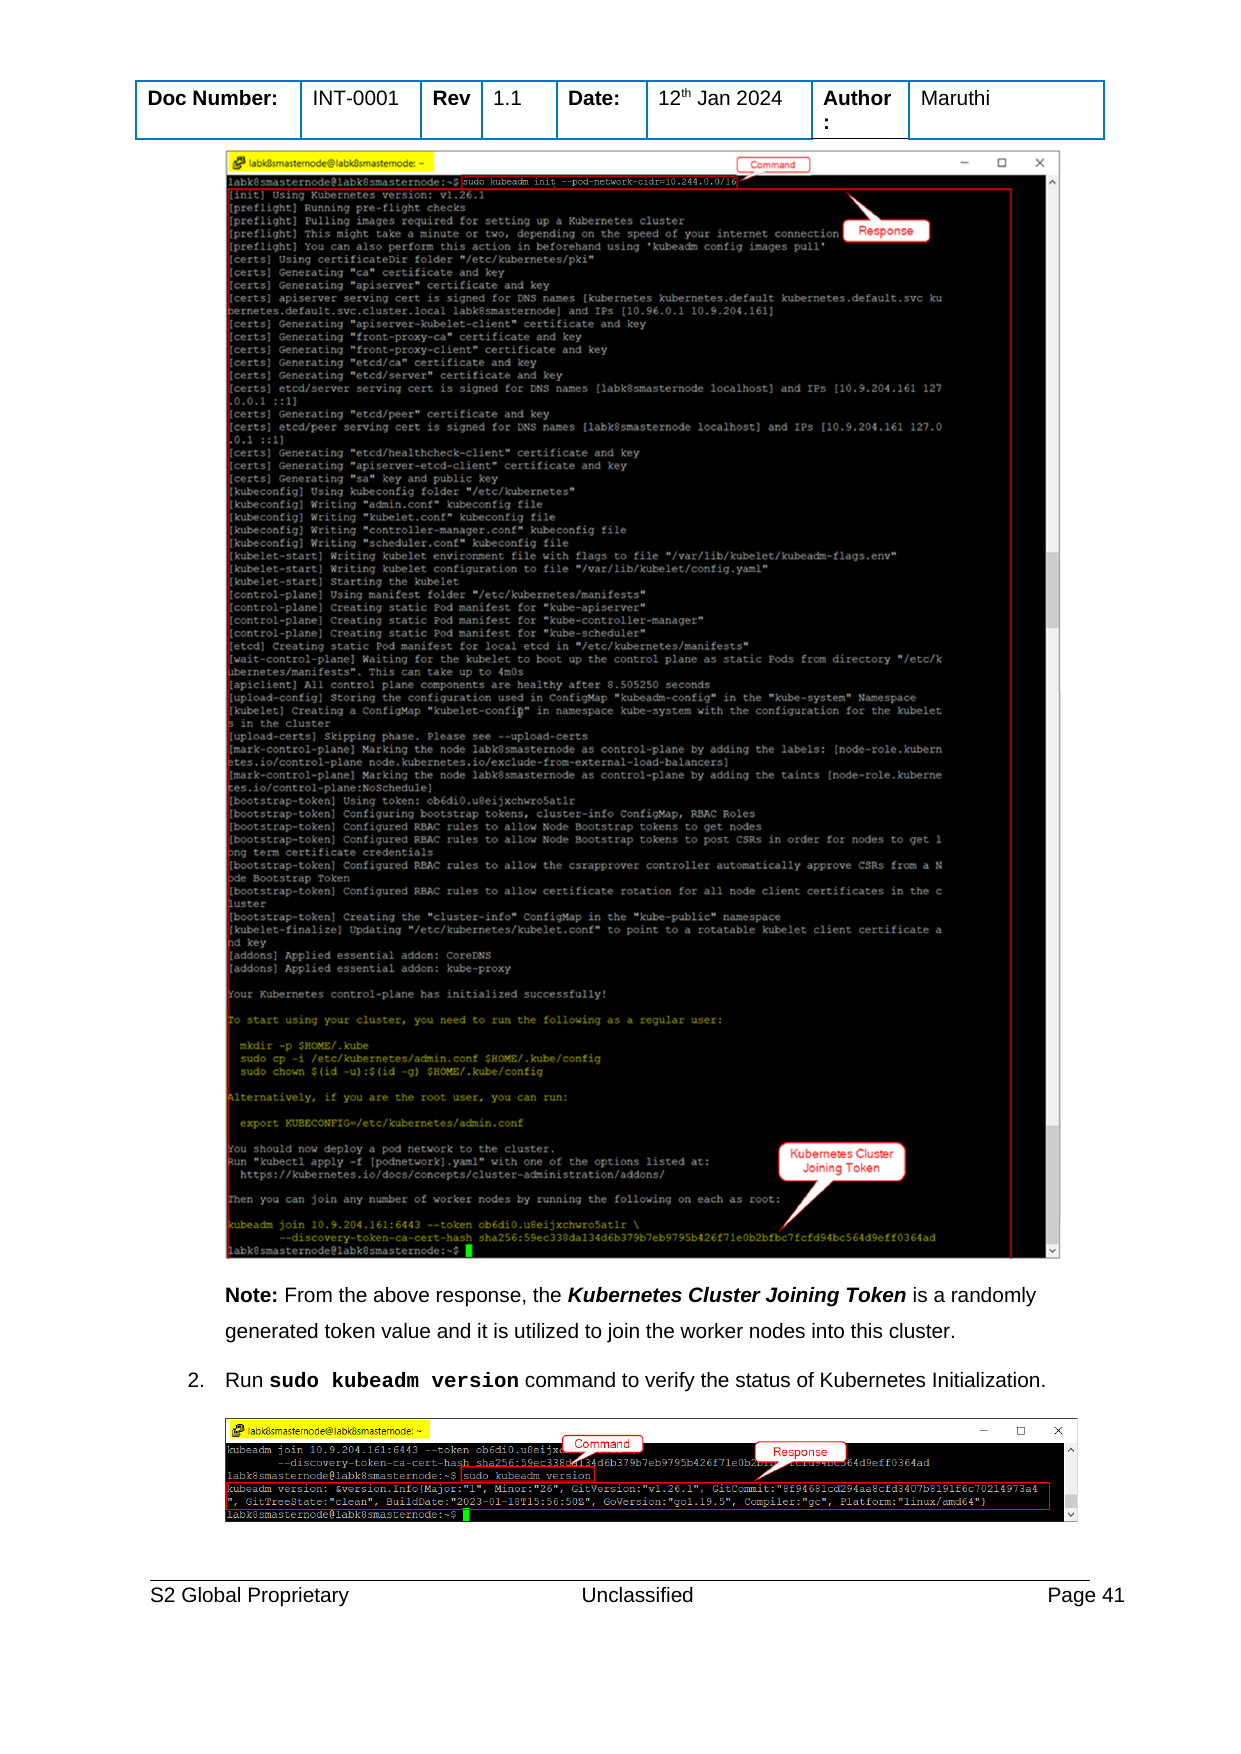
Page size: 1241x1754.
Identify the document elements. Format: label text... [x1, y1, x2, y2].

picture [225, 150, 1061, 1259]
list Run sudo kubeadm version command to verify the status of Kubernetes Initialization. [187, 1368, 1090, 1393]
text Note: From the above response, the Kubernetes Cluster Joining Token is a randomly generated token value and it is utilized to join the worker nodes into this cluster. [225, 1283, 1090, 1343]
picture [225, 1418, 1078, 1522]
